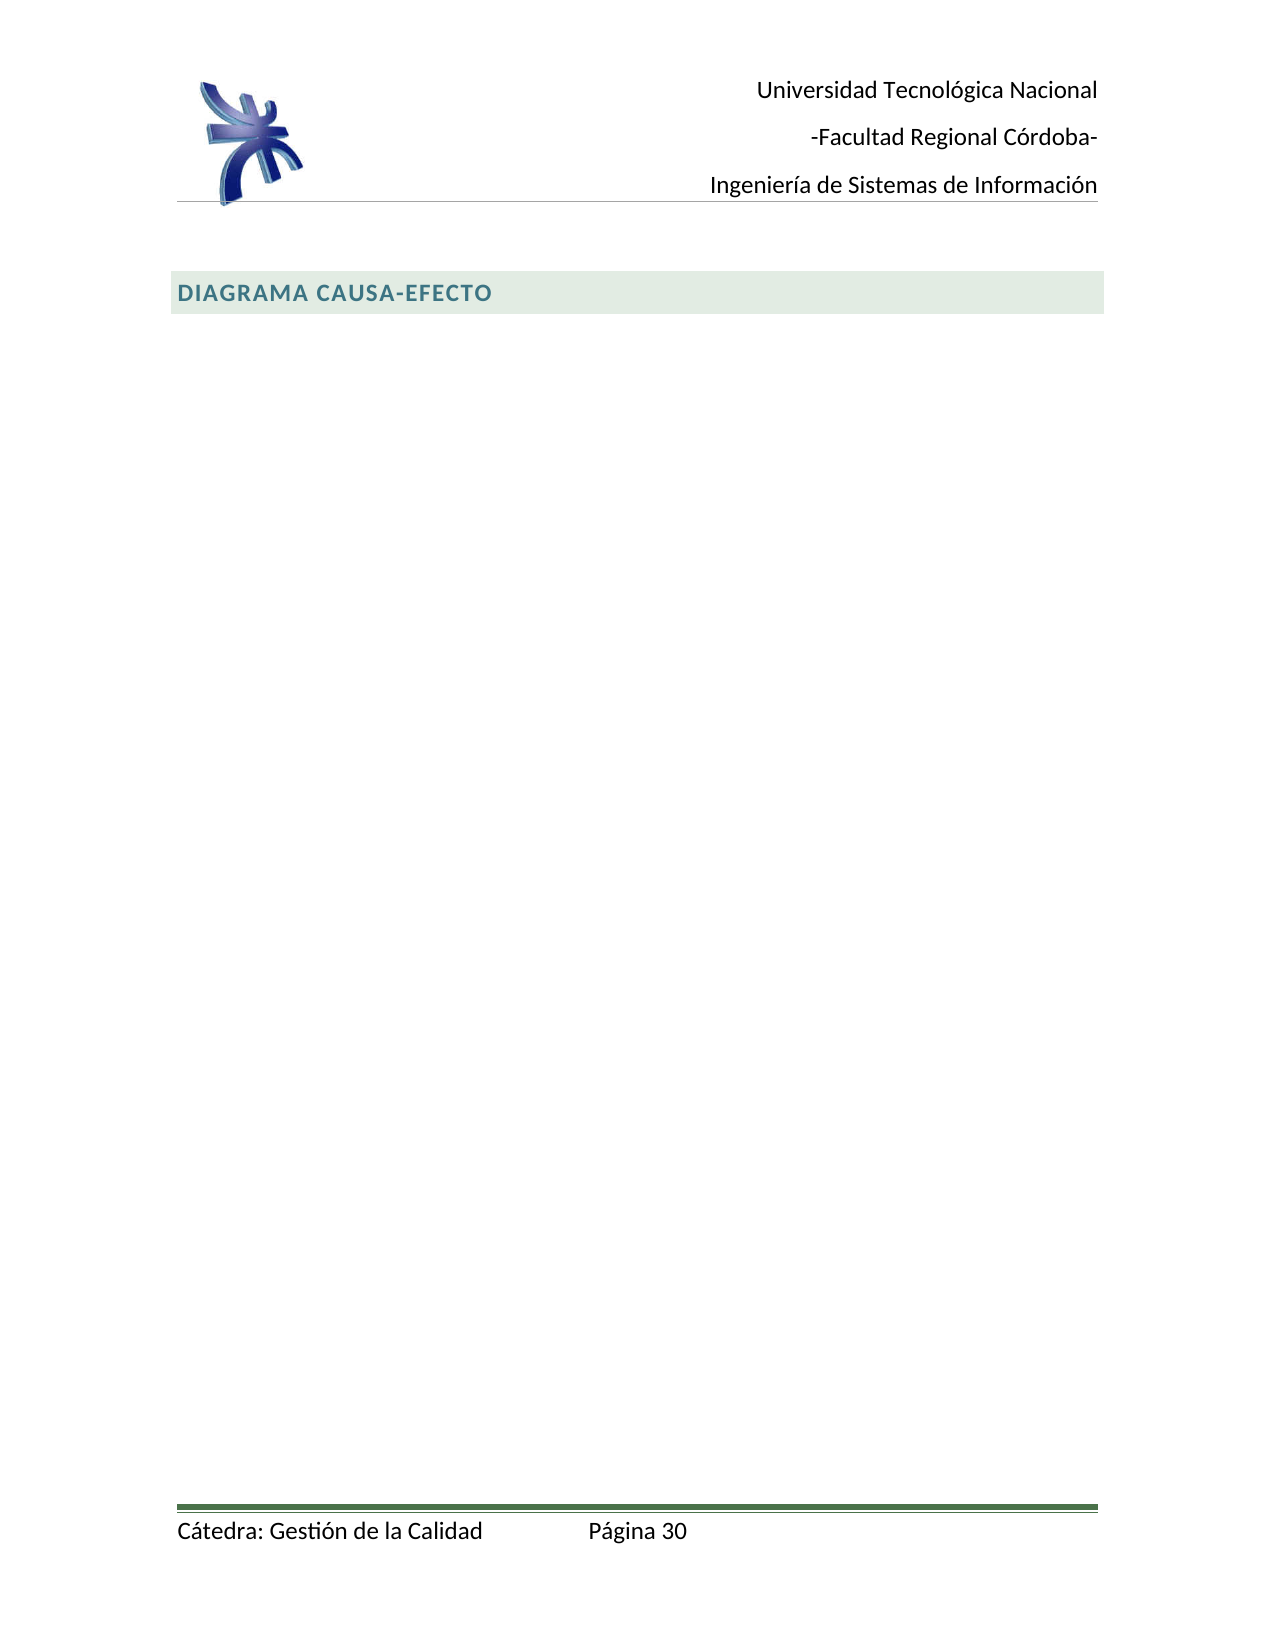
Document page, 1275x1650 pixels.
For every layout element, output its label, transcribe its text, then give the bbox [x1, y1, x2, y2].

picture [198, 202, 305, 208]
subtitle Diagrama Causa-Efecto [177, 277, 1098, 308]
picture [198, 80, 305, 201]
